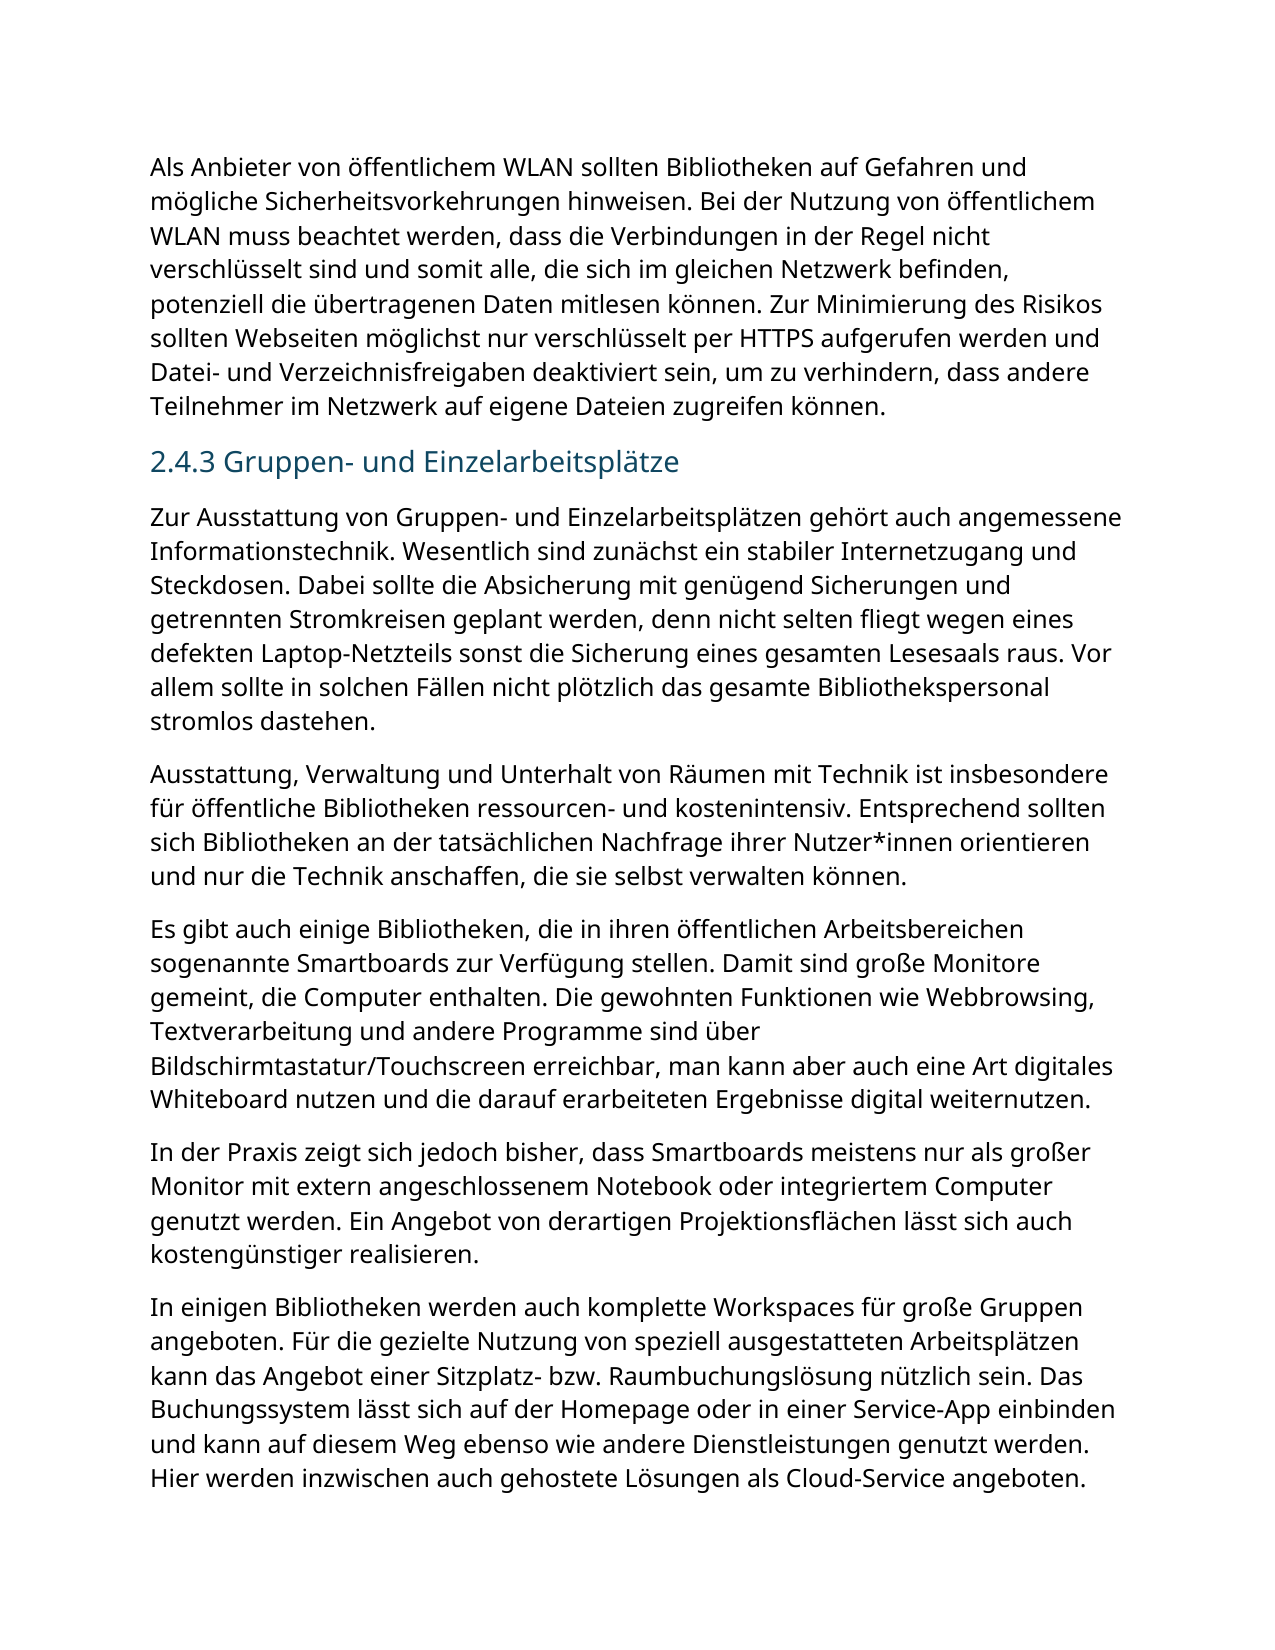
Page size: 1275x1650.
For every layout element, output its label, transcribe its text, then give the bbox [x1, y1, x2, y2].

text Es gibt auch einige Bibliotheken, die in ihren öffentlichen Arbeitsbereichen sogenannte Smartboards zur Verfügung stellen. Damit sind große Monitore gemeint, die Computer enthalten. Die gewohnten Funktionen wie Webbrowsing, Textverarbeitung und andere Programme sind über Bildschirmtastatur/Touchscreen erreichbar, man kann aber auch eine Art digitales Whiteboard nutzen und die darauf erarbeiteten Ergebnisse digital weiternutzen. [150, 912, 1125, 1116]
subtitle 2.4.3 Gruppen- und Einzelarbeitsplätze [150, 441, 1125, 481]
text Zur Ausstattung von Gruppen- und Einzelarbeitsplätzen gehört auch angemessene Informationstechnik. Wesentlich sind zunächst ein stabiler Internetzugang und Steckdosen. Dabei sollte die Absicherung mit genügend Sicherungen und getrennten Stromkreisen geplant werden, denn nicht selten fliegt wegen eines defekten Laptop-Netzteils sonst die Sicherung eines gesamten Lesesaals raus. Vor allem sollte in solchen Fällen nicht plötzlich das gesamte Bibliothekspersonal stromlos dastehen. [150, 500, 1125, 738]
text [150, 1290, 1125, 1494]
text Ausstattung, Verwaltung und Unterhalt von Räumen mit Technik ist insbesondere für öffentliche Bibliotheken ressourcen- und kostenintensiv. Entsprechend sollten sich Bibliotheken an der tatsächlichen Nachfrage ihrer Nutzer*innen orientieren und nur die Technik anschaffen, die sie selbst verwalten können. [150, 757, 1125, 893]
text In der Praxis zeigt sich jedoch bisher, dass Smartboards meistens nur als großer Monitor mit extern angeschlossenem Notebook oder integriertem Computer genutzt werden. Ein Angebot von derartigen Projektionsflächen lässt sich auch kostengünstiger realisieren. [150, 1135, 1125, 1271]
text Als Anbieter von öffentlichem WLAN sollten Bibliotheken auf Gefahren und mögliche Sicherheitsvorkehrungen hinweisen. Bei der Nutzung von öffentlichem WLAN muss beachtet werden, dass die Verbindungen in der Regel nicht verschlüsselt sind und somit alle, die sich im gleichen Netzwerk befinden, potenziell die übertragenen Daten mitlesen können. Zur Minimierung des Risikos sollten Webseiten möglichst nur verschlüsselt per HTTPS aufgerufen werden und Datei- und Verzeichnisfreigaben deaktiviert sein, um zu verhindern, dass andere Teilnehmer im Netzwerk auf eigene Dateien zugreifen können. [150, 150, 1125, 422]
